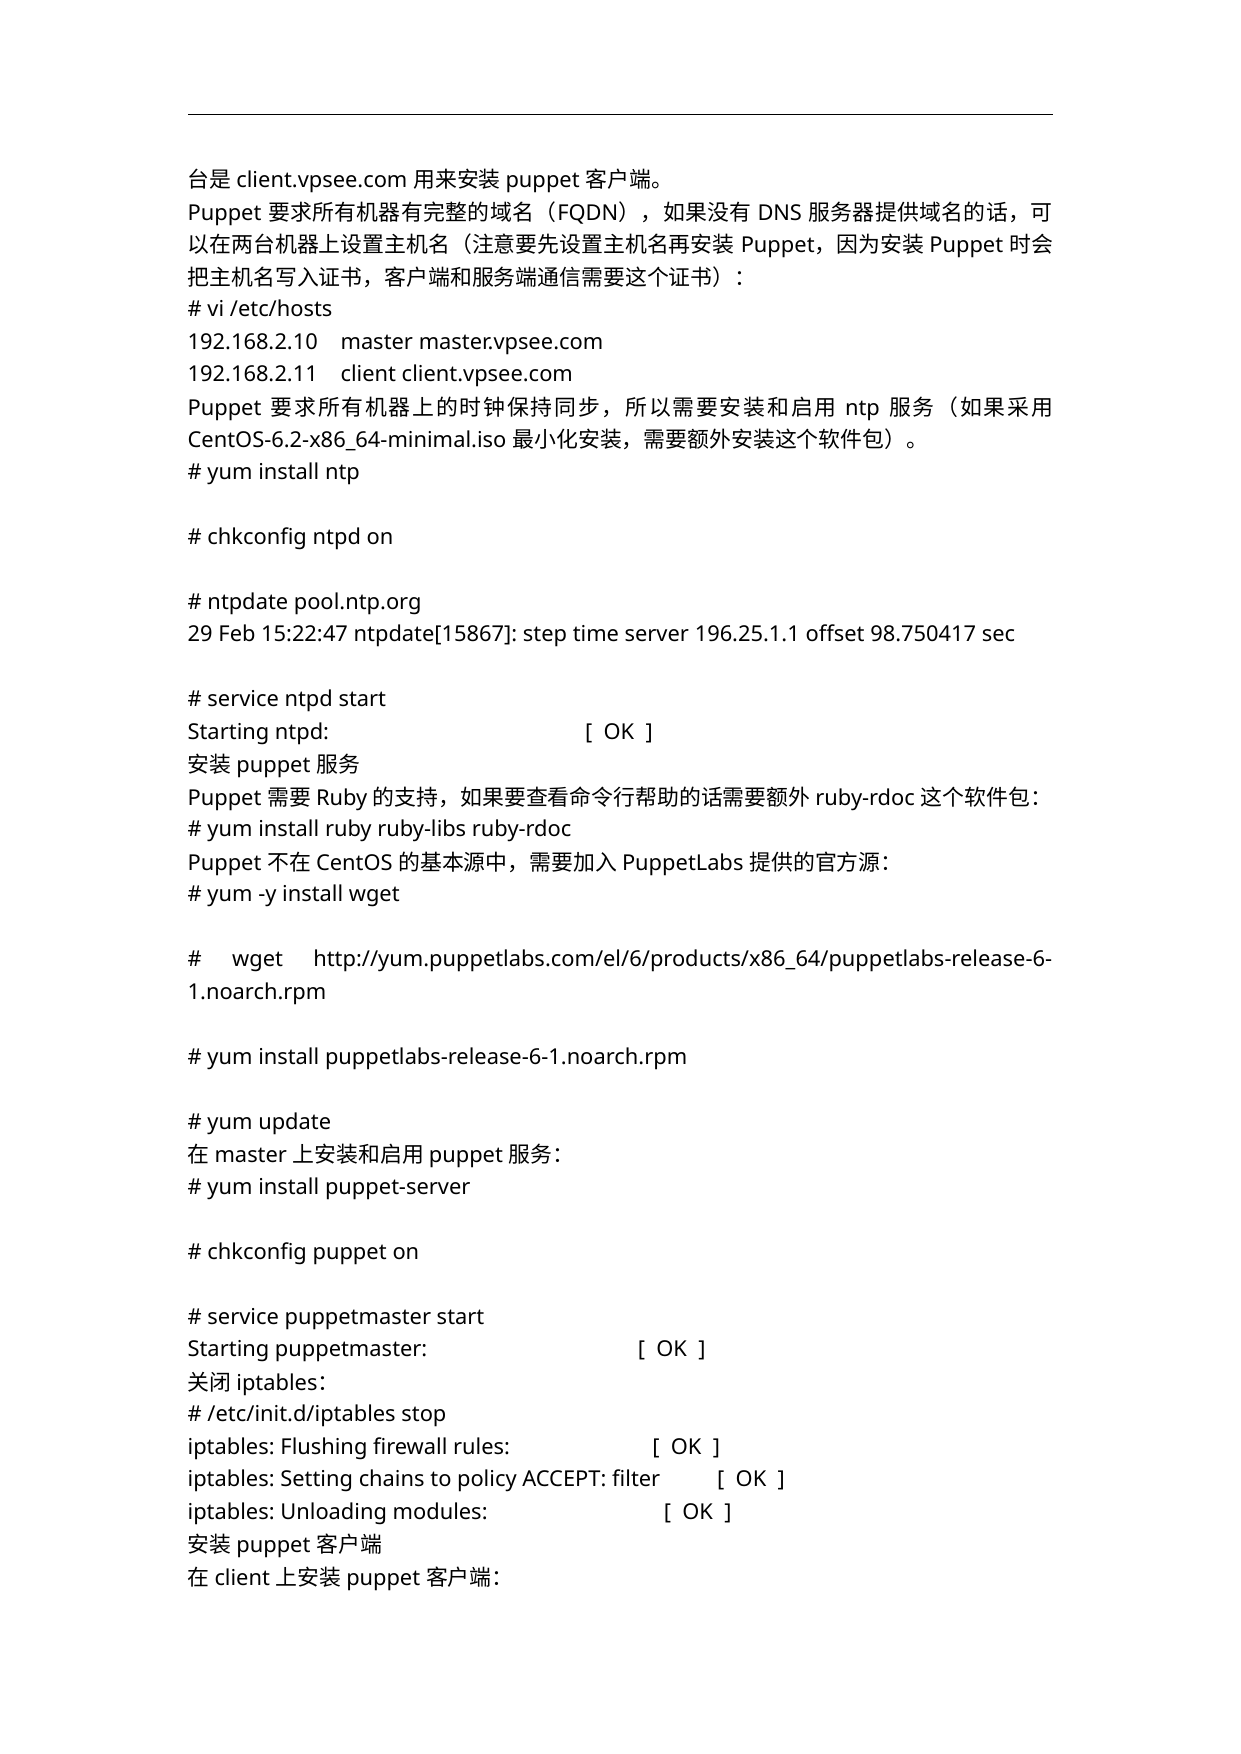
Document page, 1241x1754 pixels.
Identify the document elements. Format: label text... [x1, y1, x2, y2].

text Puppet 要求所有机器上的时钟保持同步，所以需要安装和启用 ntp 服务（如果采用 CentOS-6.2-x86_64-minimal.iso 最小化安装，需要额外安装这个软件包）。 [187, 389, 1053, 454]
text # ntpdate pool.ntp.org [187, 584, 1053, 617]
text iptables: Unloading modules: [ OK ] [187, 1494, 1053, 1527]
text # yum update [187, 1104, 1053, 1137]
text 关闭 iptables： [187, 1364, 1053, 1397]
text # wget http://yum.puppetlabs.com/el/6/products/x86_64/puppetlabs-release-6-1.noarch.rpm [187, 942, 1053, 1007]
text # yum install puppet-server [187, 1169, 1053, 1202]
text iptables: Setting chains to policy ACCEPT: filter [ OK ] [187, 1462, 1053, 1494]
text # vi /etc/hosts [187, 292, 1053, 324]
text 192.168.2.10 master master.vpsee.com [187, 324, 1053, 357]
text # service ntpd start [187, 682, 1053, 714]
text Starting ntpd: [ OK ] [187, 714, 1053, 747]
text iptables: Flushing firewall rules: [ OK ] [187, 1429, 1053, 1462]
text 192.168.2.11 client client.vpsee.com [187, 357, 1053, 389]
text 安装 puppet 服务 [187, 747, 1053, 779]
text # chkconfig puppet on [187, 1234, 1053, 1267]
text Puppet 不在 CentOS 的基本源中，需要加入 PuppetLabs 提供的官方源： [187, 844, 1053, 877]
text Puppet 要求所有机器有完整的域名（FQDN），如果没有 DNS 服务器提供域名的话，可以在两台机器上设置主机名（注意要先设置主机名再安装 Puppet，因为安装 Puppet 时会把主机名写入证书，客户端和服务端通信需要这个证书）： [187, 194, 1053, 292]
text # yum install puppetlabs-release-6-1.noarch.rpm [187, 1039, 1053, 1072]
text Starting puppetmaster: [ OK ] [187, 1332, 1053, 1364]
text # yum install ntp [187, 454, 1053, 487]
text # /etc/init.d/iptables stop [187, 1397, 1053, 1429]
text 29 Feb 15:22:47 ntpdate[15867]: step time server 196.25.1.1 offset 98.750417 sec [187, 617, 1053, 649]
text # yum install ruby ruby-libs ruby-rdoc [187, 812, 1053, 844]
text # yum -y install wget [187, 877, 1053, 909]
text 在 client 上安装 puppet 客户端： [187, 1559, 1053, 1592]
text # chkconfig ntpd on [187, 519, 1053, 552]
text # service puppetmaster start [187, 1299, 1053, 1332]
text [187, 162, 1053, 194]
text 在 master 上安装和启用 puppet 服务： [187, 1137, 1053, 1169]
text 安装 puppet 客户端 [187, 1527, 1053, 1559]
text Puppet 需要 Ruby 的支持，如果要查看命令行帮助的话需要额外 ruby-rdoc 这个软件包： [187, 779, 1053, 812]
